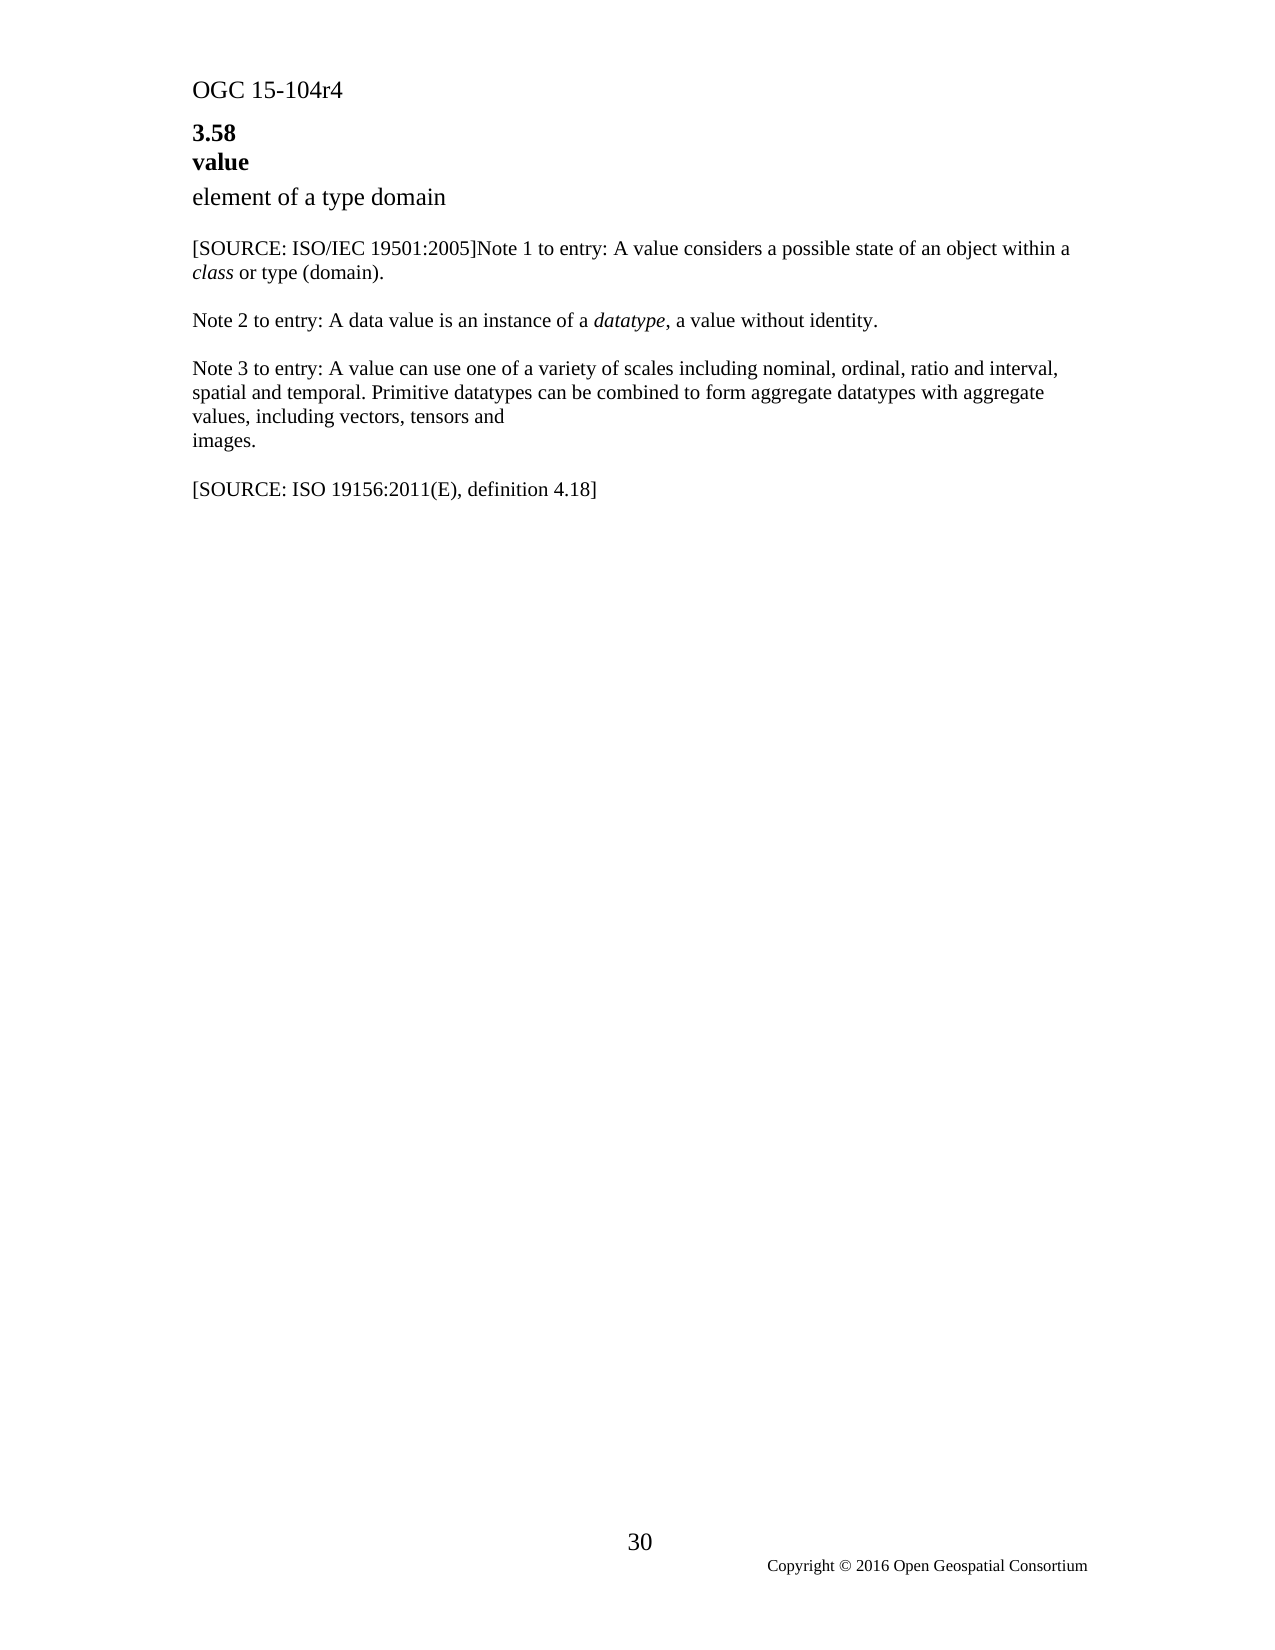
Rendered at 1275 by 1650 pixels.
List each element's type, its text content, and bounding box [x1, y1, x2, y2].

text [SOURCE: ISO/IEC 19501:2005]Note 1 to entry: A value considers a possible state of an object within a class or type (domain). [192, 236, 1087, 284]
text Note 2 to entry: A data value is an instance of a datatype, a value without identity. [192, 308, 1087, 332]
text element of a type domain [192, 182, 1087, 211]
text [SOURCE: ISO 19156:2011(E), definition 4.18] [192, 477, 1087, 501]
text Note 3 to entry: A value can use one of a variety of scales including nominal, ordinal, ratio and interval, spatial and temporal. Primitive datatypes can be combined to form aggregate datatypes with aggregate values, including vectors, tensors and [192, 356, 1087, 428]
text images. [192, 428, 1087, 452]
subtitle value [192, 118, 1087, 176]
